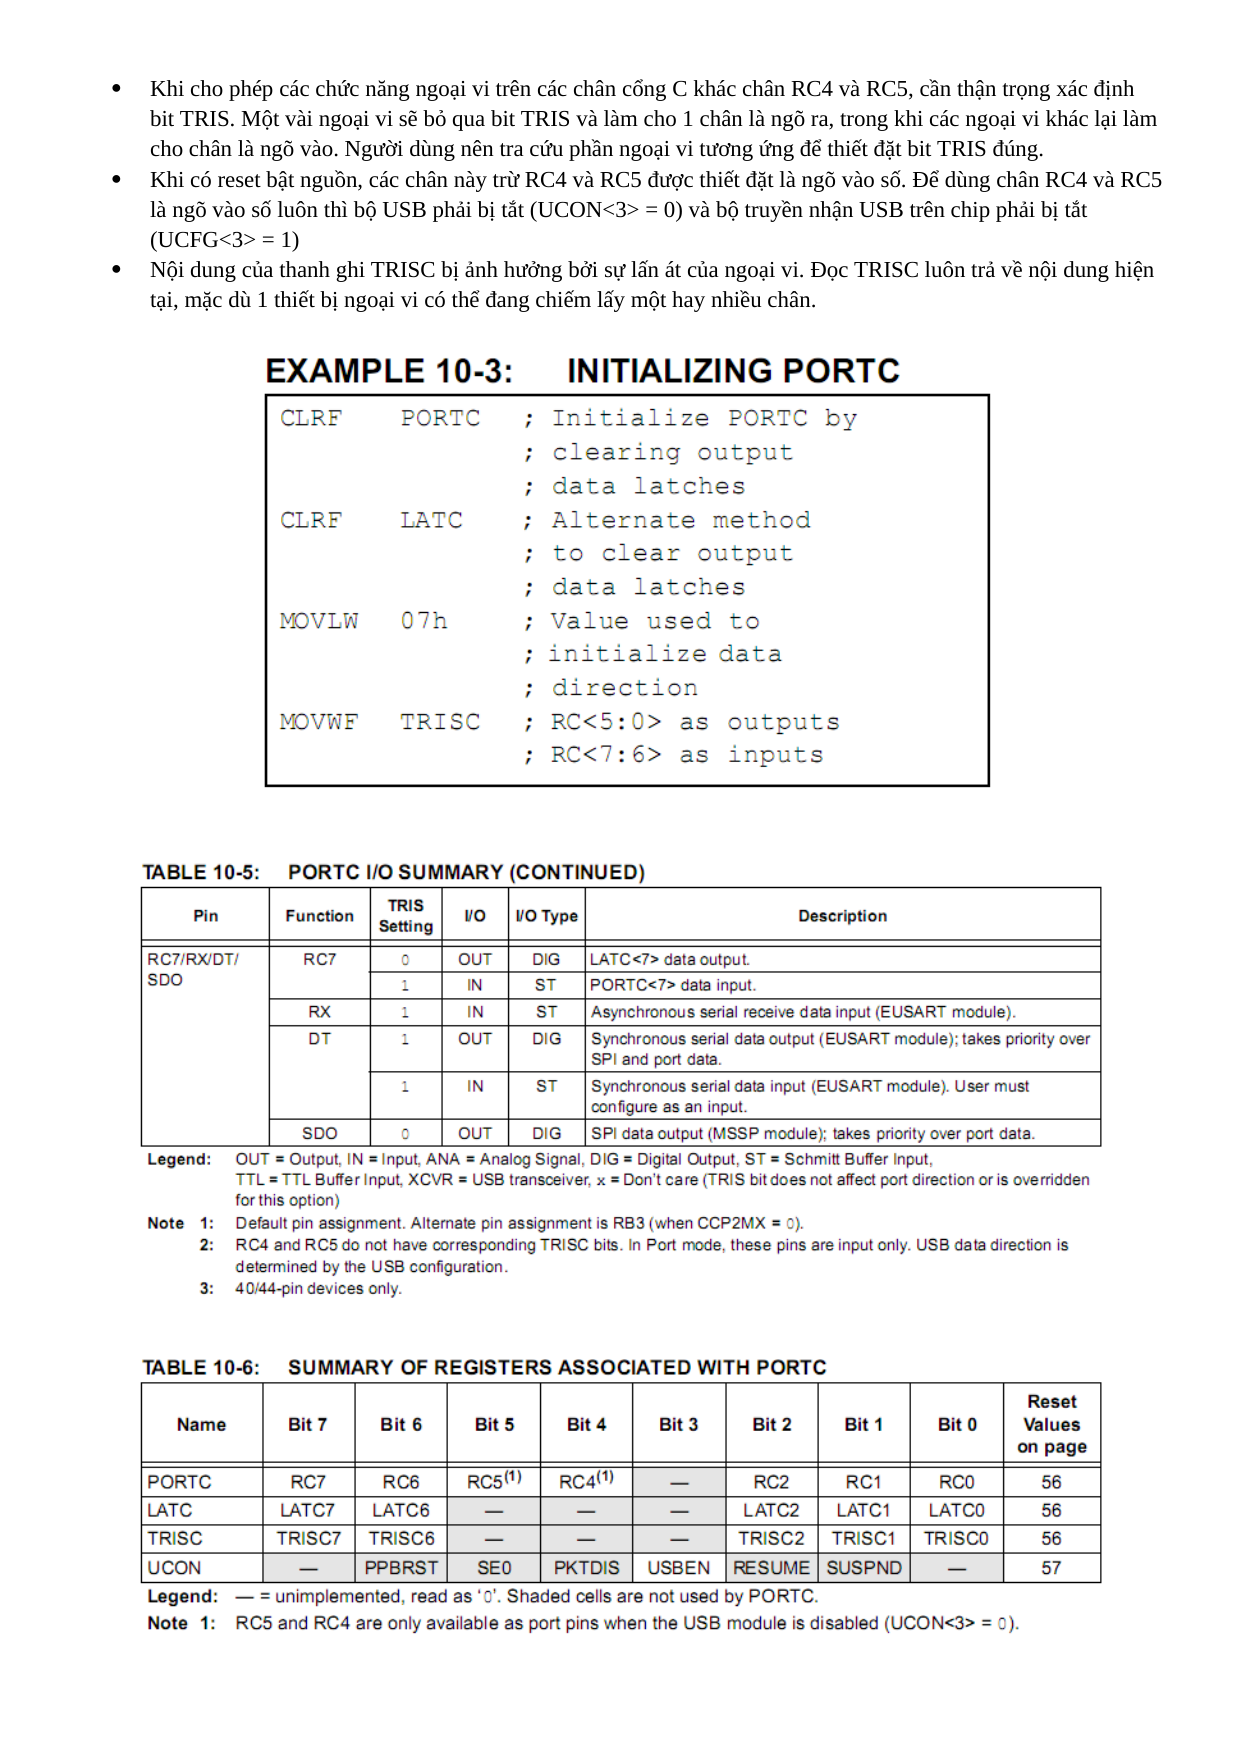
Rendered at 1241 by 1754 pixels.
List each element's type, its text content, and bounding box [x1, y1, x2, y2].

picture [246, 346, 994, 791]
list Nội dung của thanh ghi TRISC bị ảnh hưởng bởi sự lấn át của ngoại vi. Đọc TRISC luôn trả về nội dung hiện tại, mặc dù 1 thiết bị ngoại vi có thể đang chiếm lấy một hay nhiều chân. [112, 256, 1165, 313]
list Khi có reset bật nguồn, các chân này trừ RC4 và RC5 được thiết đặt là ngõ vào số. Để dùng chân RC4 và RC5 là ngõ vào số luôn thì bộ USB phải bị tắt (UCON<3> = 0) và bộ truyền nhận USB trên chip phải bị tắt (UCFG<3> = 1) [112, 166, 1165, 252]
list Khi cho phép các chức năng ngoại vi trên các chân cổng C khác chân RC4 và RC5, cần thận trọng xác định bit TRIS. Một vài ngoại vi sẽ bỏ qua bit TRIS và làm cho 1 chân là ngõ ra, trong khi các ngoại vi khác lại làm cho chân là ngõ vào. Người dùng nên tra cứu phần ngoại vi tương ứng để thiết đặt bit TRIS đúng. [112, 75, 1165, 162]
picture [132, 855, 1108, 1646]
